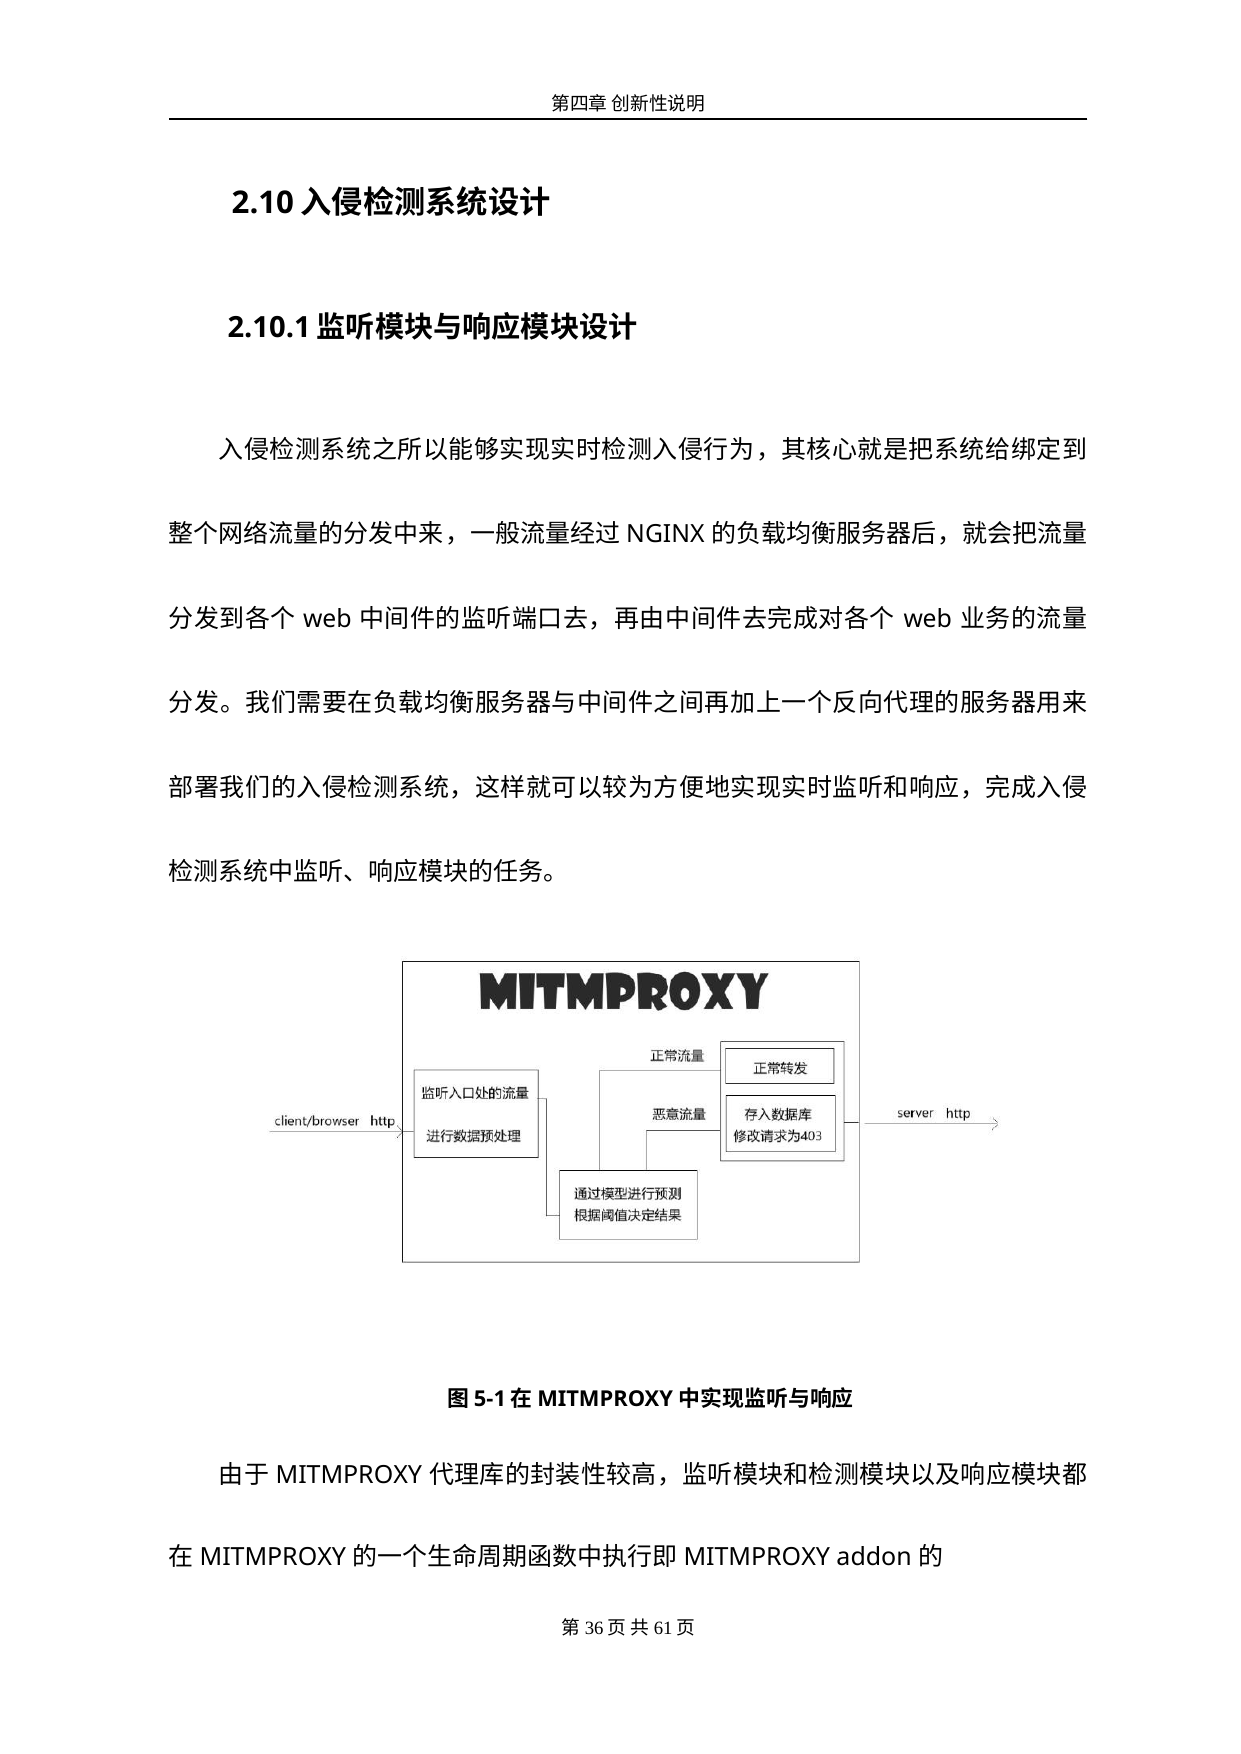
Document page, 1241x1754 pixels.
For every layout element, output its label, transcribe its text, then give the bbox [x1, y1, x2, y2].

subtitle 2.10.1监听模块与响应模块设计 [169, 292, 1087, 357]
text 由于 MITMPROXY 代理库的封装性较高，监听模块和检测模块以及响应模块都在 MITMPROXY 的一个生命周期函数中执行即 MITMPROXY addon 的 [169, 1440, 1087, 1587]
text 入侵检测系统之所以能够实现实时检测入侵行为，其核心就是把系统给绑定到整个网络流量的分发中来，一般流量经过 NGINX 的负载均衡服务器后，就会把流量分发到各个 web 中间件的监听端口去，再由中间件去完成对各个 web 业务的流量分发。我们需要在负载均衡服务器与中间件之间再加上一个反向代理的服务器用来部署我们的入侵检测系统，这样就可以较为方便地实现实时监听和响应，完成入侵检测系统中监听、响应模块的任务。 [169, 415, 1087, 902]
text 图 5-1在 MITMPROXY 中实现监听与响应 [169, 1381, 1087, 1413]
subtitle 2.10入侵检测系统设计 [169, 168, 1087, 233]
picture [261, 931, 1037, 1300]
